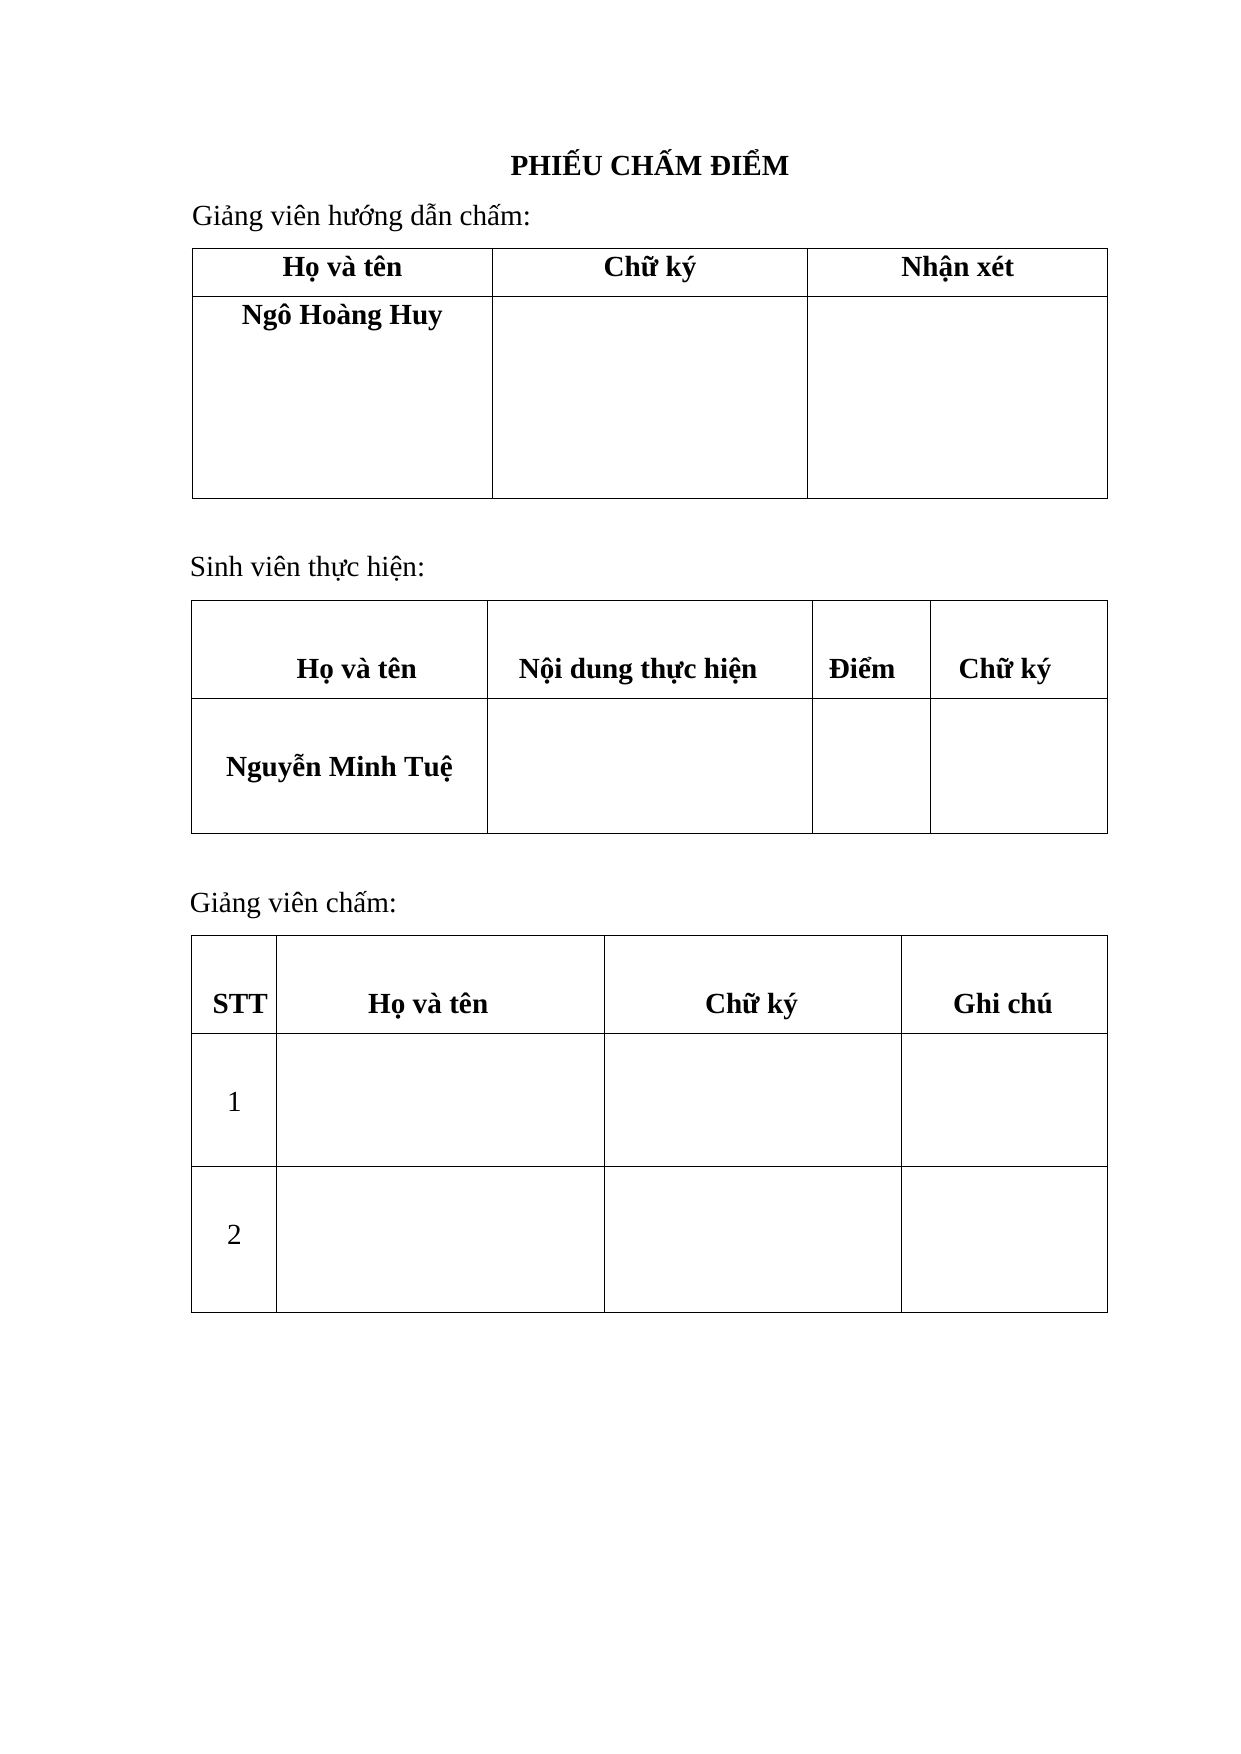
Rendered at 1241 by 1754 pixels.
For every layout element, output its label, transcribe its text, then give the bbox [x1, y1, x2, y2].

table_cell 2 [192, 1167, 276, 1312]
text Giảng viên chấm: [189, 885, 1122, 918]
table_header Nhận xét [808, 249, 1107, 296]
table_cell [902, 1034, 1107, 1166]
table_cell Ngô Hoàng Huy [193, 297, 492, 498]
table_header Nội dung thực hiện [488, 601, 812, 698]
table_cell [277, 1034, 604, 1166]
table_cell 1 [192, 1034, 276, 1166]
table_cell [813, 699, 930, 833]
table_cell [488, 699, 812, 833]
table_header Họ và tên [192, 601, 487, 698]
text PHIẾU CHẤM ĐIỂM [177, 148, 1122, 181]
table_header Chữ ký [605, 936, 901, 1033]
table_header Họ và tên [277, 936, 604, 1033]
table_cell [493, 297, 807, 498]
table_header STT [192, 936, 276, 1033]
text Sinh viên thực hiện: [189, 549, 1122, 583]
table_header Họ và tên [193, 249, 492, 296]
table_cell [808, 297, 1107, 498]
table_cell [902, 1167, 1107, 1312]
table_header Chữ ký [493, 249, 807, 296]
table_header Chữ ký [931, 601, 1107, 698]
table_header Ghi chú [902, 936, 1107, 1033]
text Giảng viên hướng dẫn chấm: [177, 198, 1122, 232]
table_cell [605, 1167, 901, 1312]
table_cell [277, 1167, 604, 1312]
table_cell Nguyễn Minh Tuệ [192, 699, 487, 833]
table_cell [931, 699, 1107, 833]
table_cell [605, 1034, 901, 1166]
table_header Điểm [813, 601, 930, 698]
